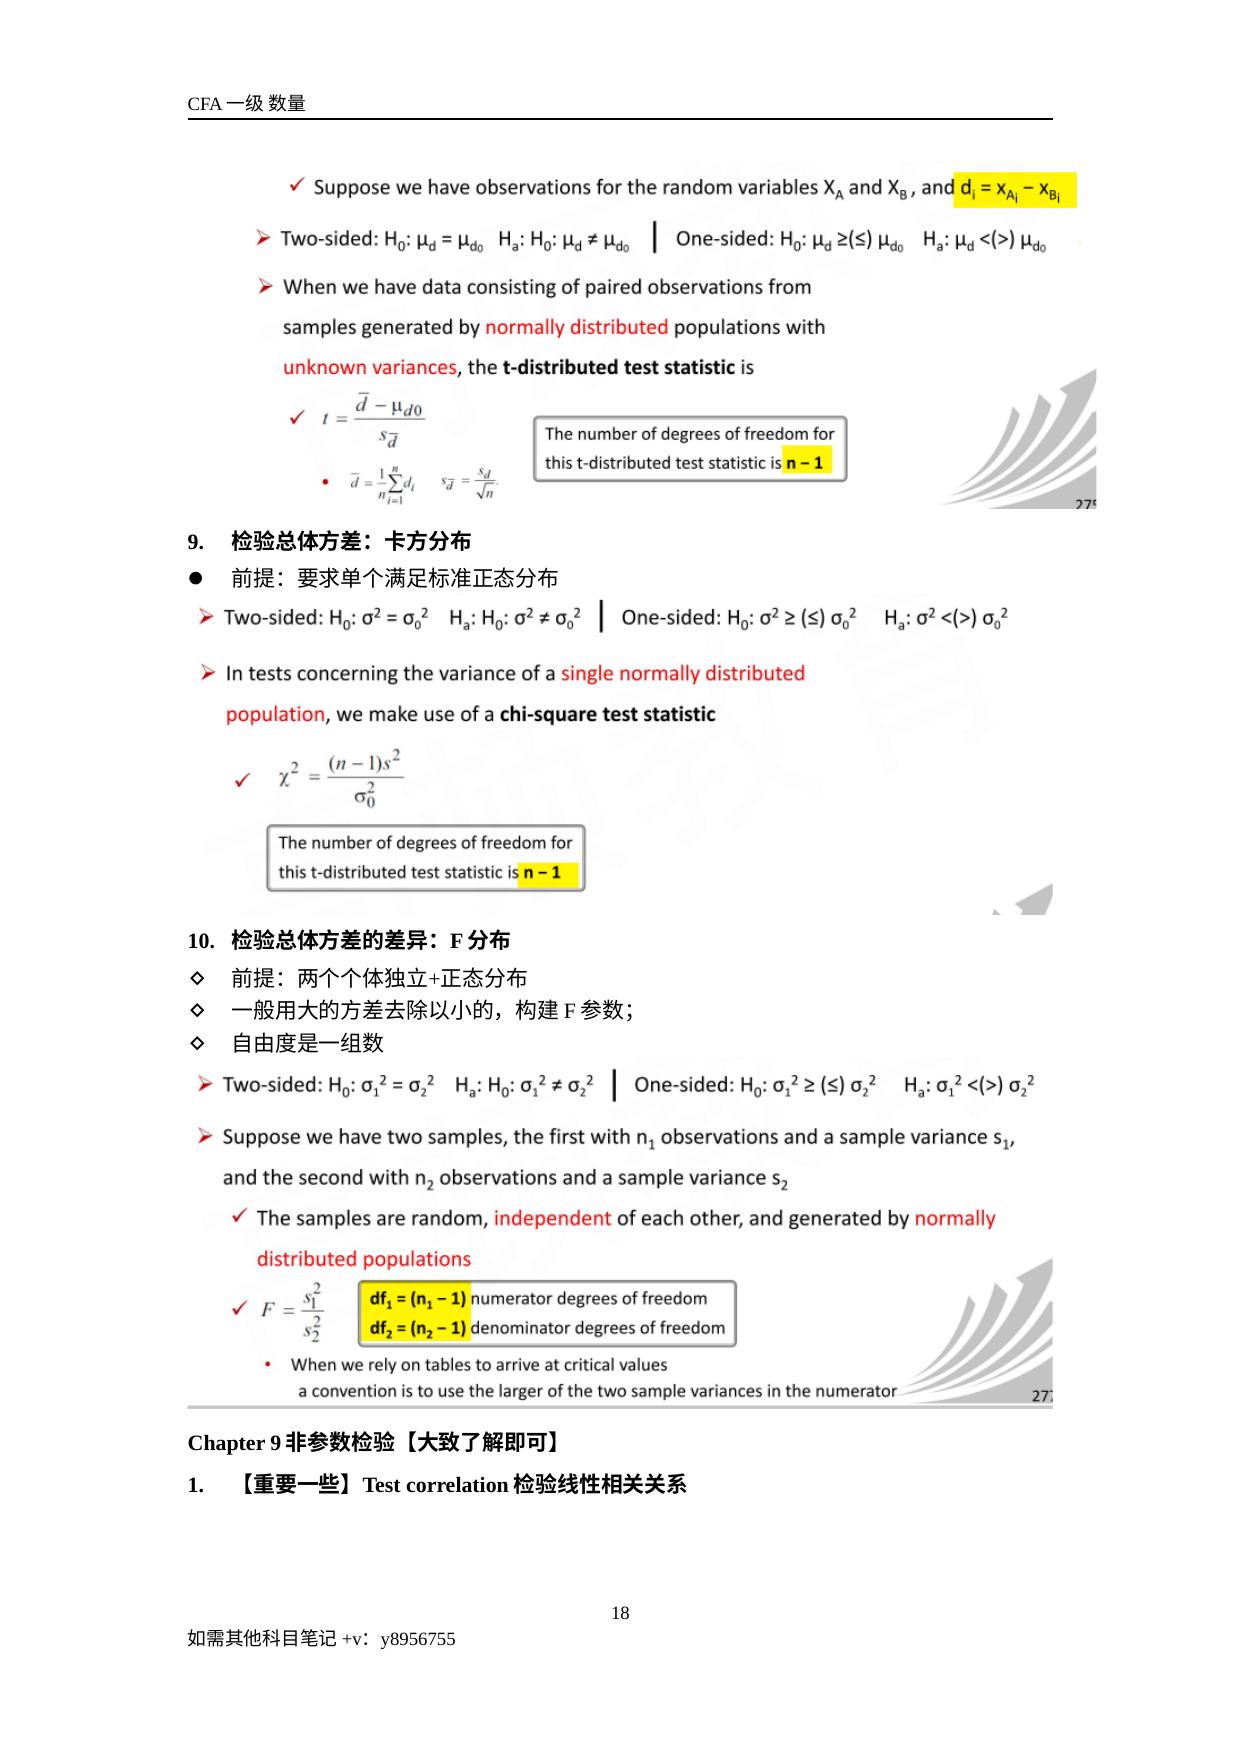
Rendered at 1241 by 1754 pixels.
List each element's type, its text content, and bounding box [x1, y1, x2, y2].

list 一般用大的方差去除以小的，构建F参数； [187, 993, 1053, 1025]
subtitle 检验总体方差：卡方分布 [187, 523, 1053, 556]
list 自由度是一组数 [187, 1025, 1053, 1057]
subtitle 检验总体方差的差异：F分布 [187, 923, 1053, 955]
picture [187, 1057, 1053, 1409]
list 前提：要求单个满足标准正态分布 [187, 561, 1053, 593]
subtitle Chapter 9非参数检验【大致了解即可】 [187, 1425, 1053, 1457]
subtitle 【重要一些】Test correlation检验线性相关关系 [187, 1467, 1053, 1499]
picture [231, 161, 1097, 509]
list 前提：两个个体独立+正态分布 [187, 960, 1053, 993]
picture [187, 593, 1053, 915]
